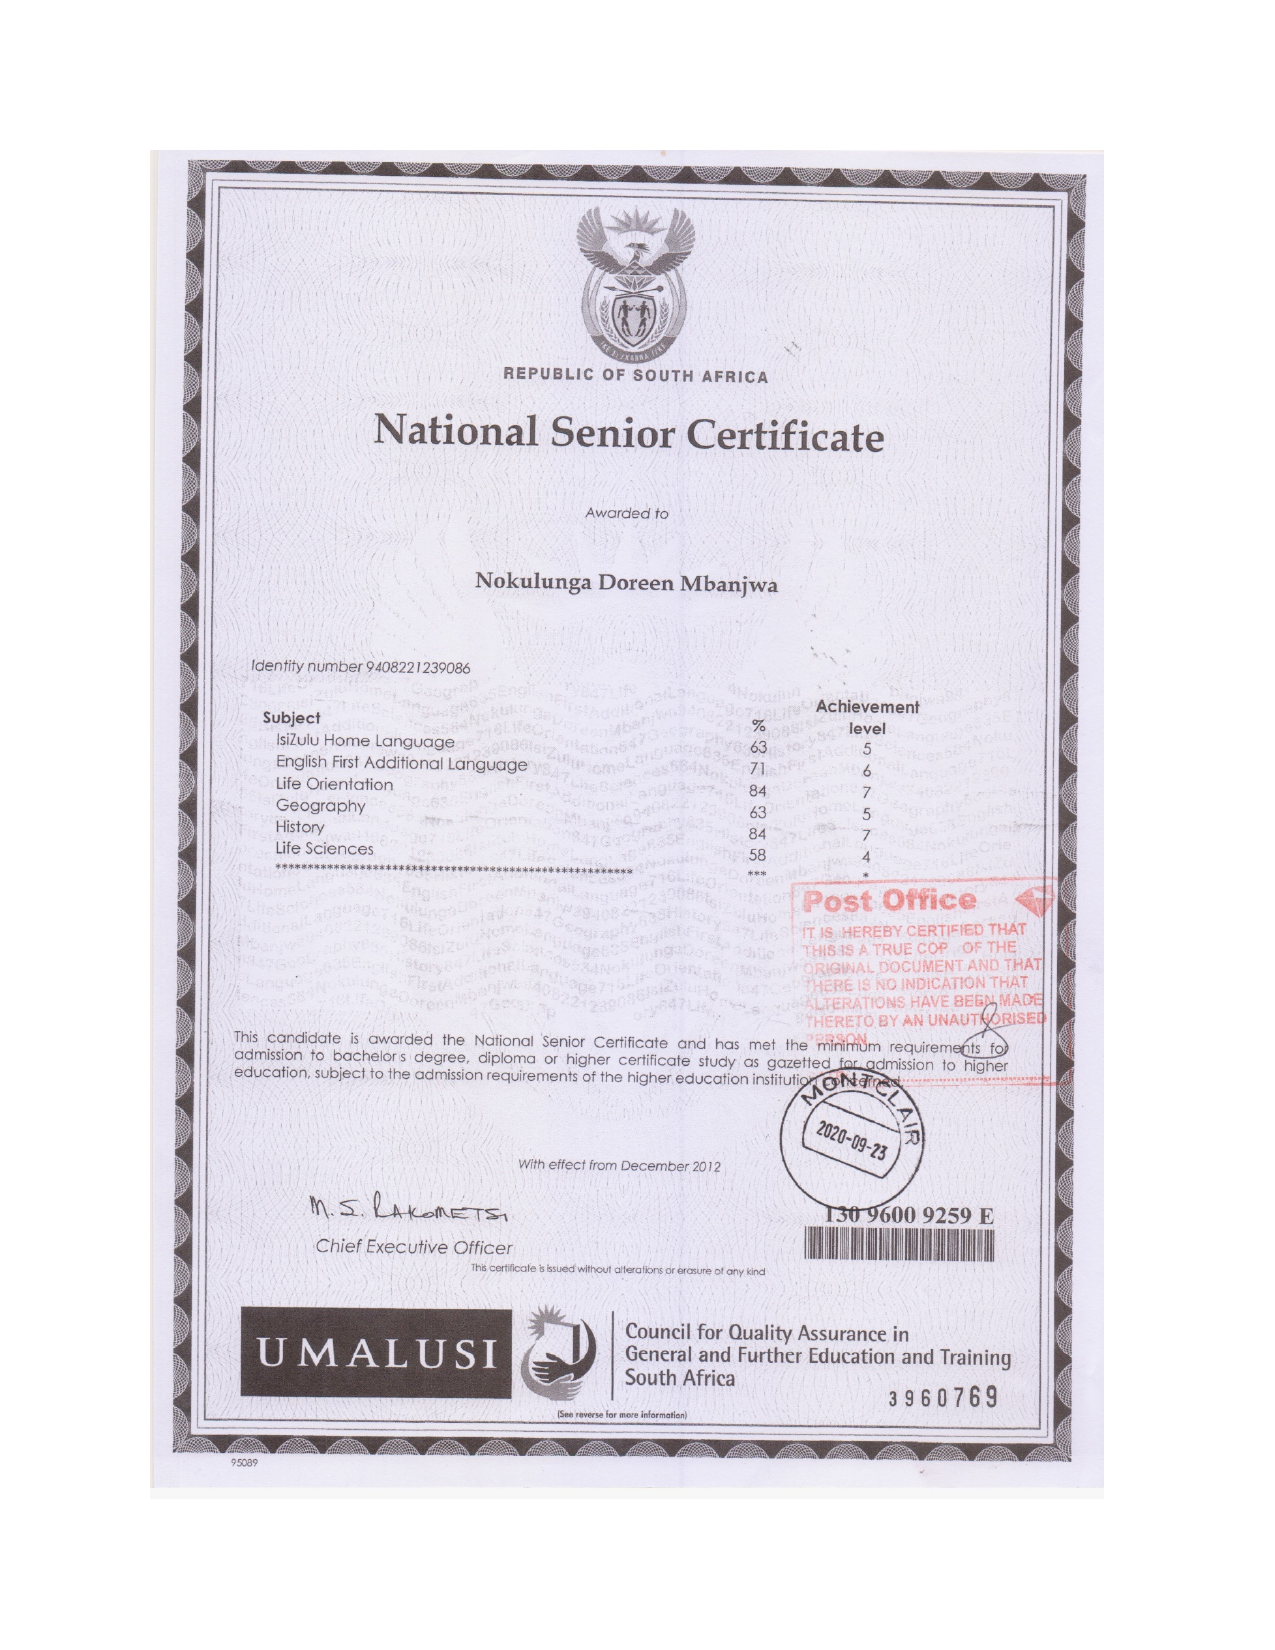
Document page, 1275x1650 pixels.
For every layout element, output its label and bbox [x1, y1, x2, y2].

picture [150, 150, 1104, 1499]
